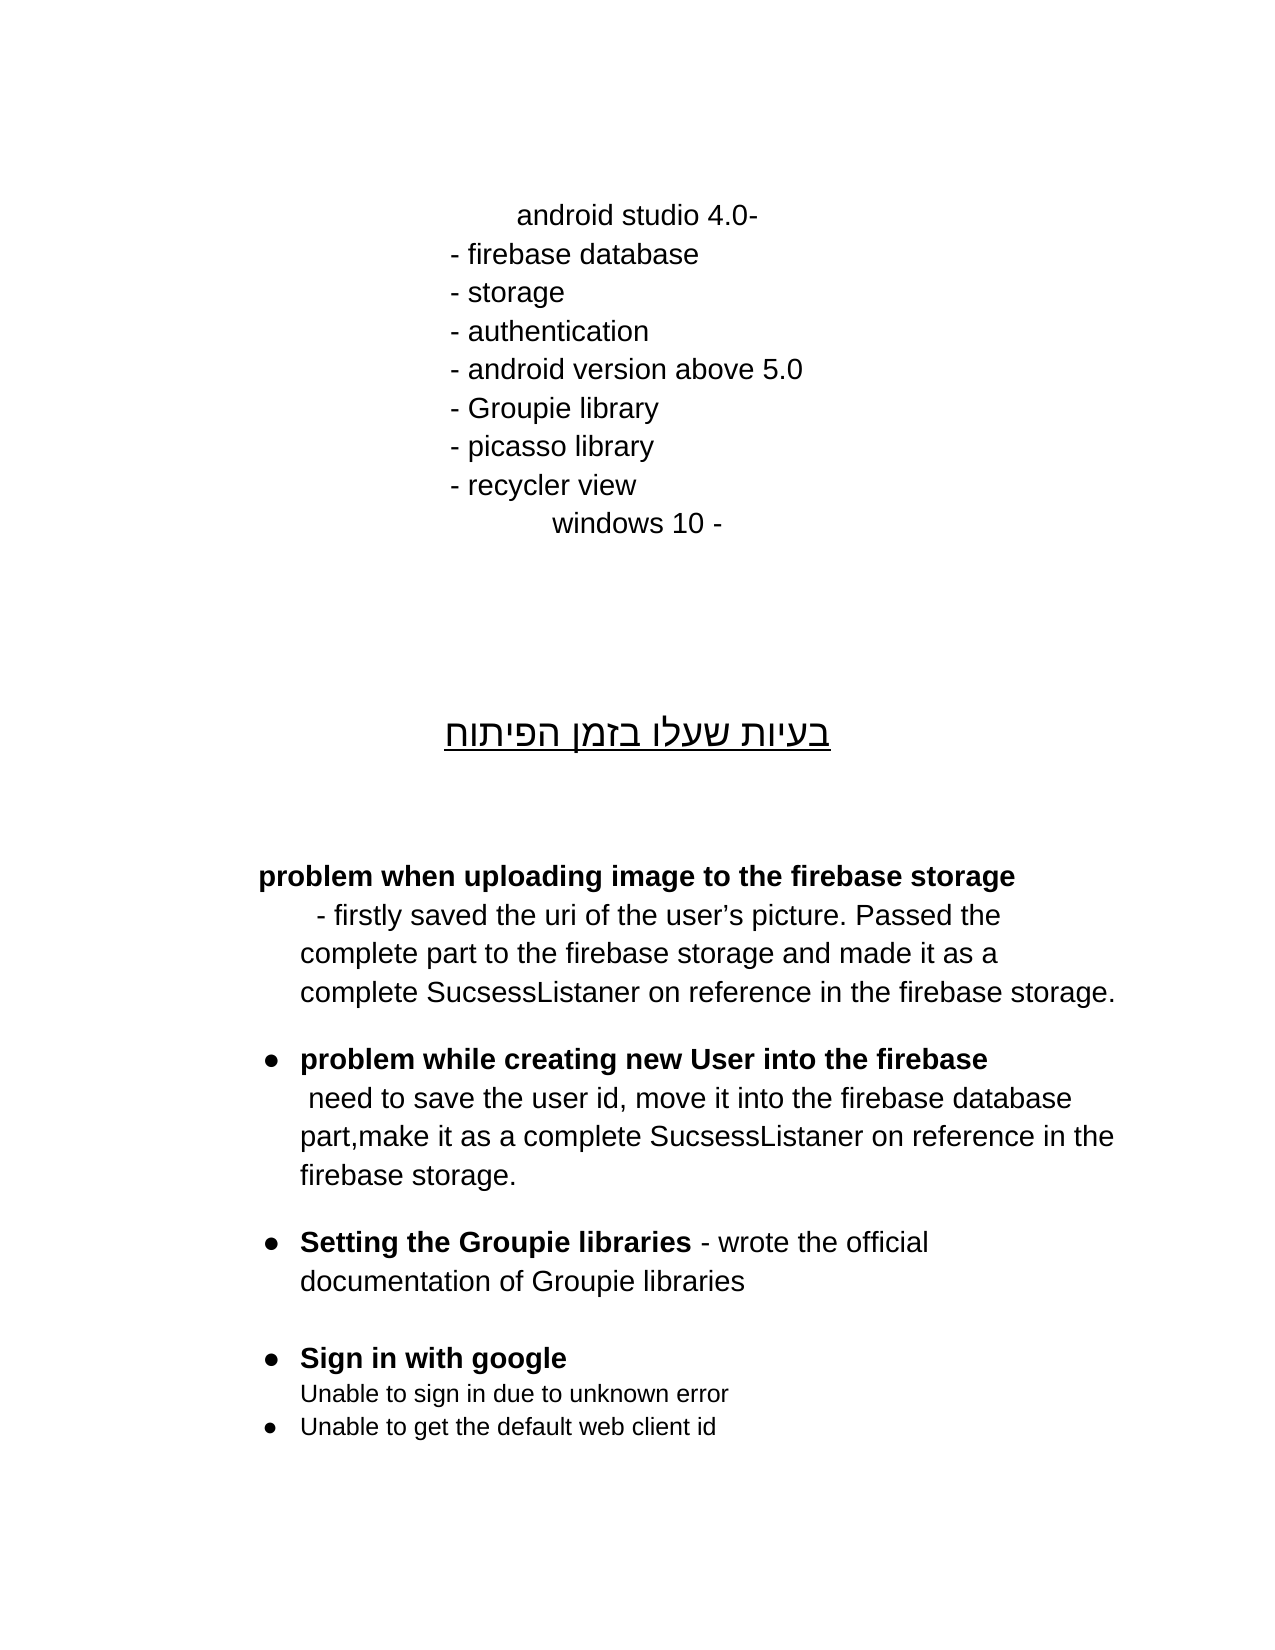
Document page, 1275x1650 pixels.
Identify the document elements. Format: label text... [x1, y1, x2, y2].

text - firstly saved the uri of the user’s picture. Passed the complete part to the firebase storage and made it as a complete SucsessListaner on reference in the firebase storage. [300, 897, 1125, 1038]
text - windows 10 בעיות שעלו בזמן הפיתוח problem when uploading image to the firebase storage [150, 506, 1125, 892]
list Sign in with google Unable to sign in due to unknown error [262, 1341, 1125, 1408]
list problem while creating new User into the firebase need to save the user id, move it into the firebase database part,make it as a complete SucsessListaner on reference in the firebase storage. [262, 1042, 1125, 1222]
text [150, 150, 1125, 232]
text - storage [375, 275, 1125, 309]
text - firebase database [375, 237, 1125, 270]
text - authentication [375, 314, 1125, 347]
text - android version above 5.0 [375, 352, 1125, 386]
text - Groupie library [375, 391, 1125, 424]
list Setting the Groupie libraries - wrote the official documentation of Groupie libraries [262, 1225, 1125, 1297]
list Unable to get the default web client id [262, 1412, 1125, 1441]
text - recycler view [375, 468, 1125, 501]
text - picasso library [375, 429, 1125, 463]
